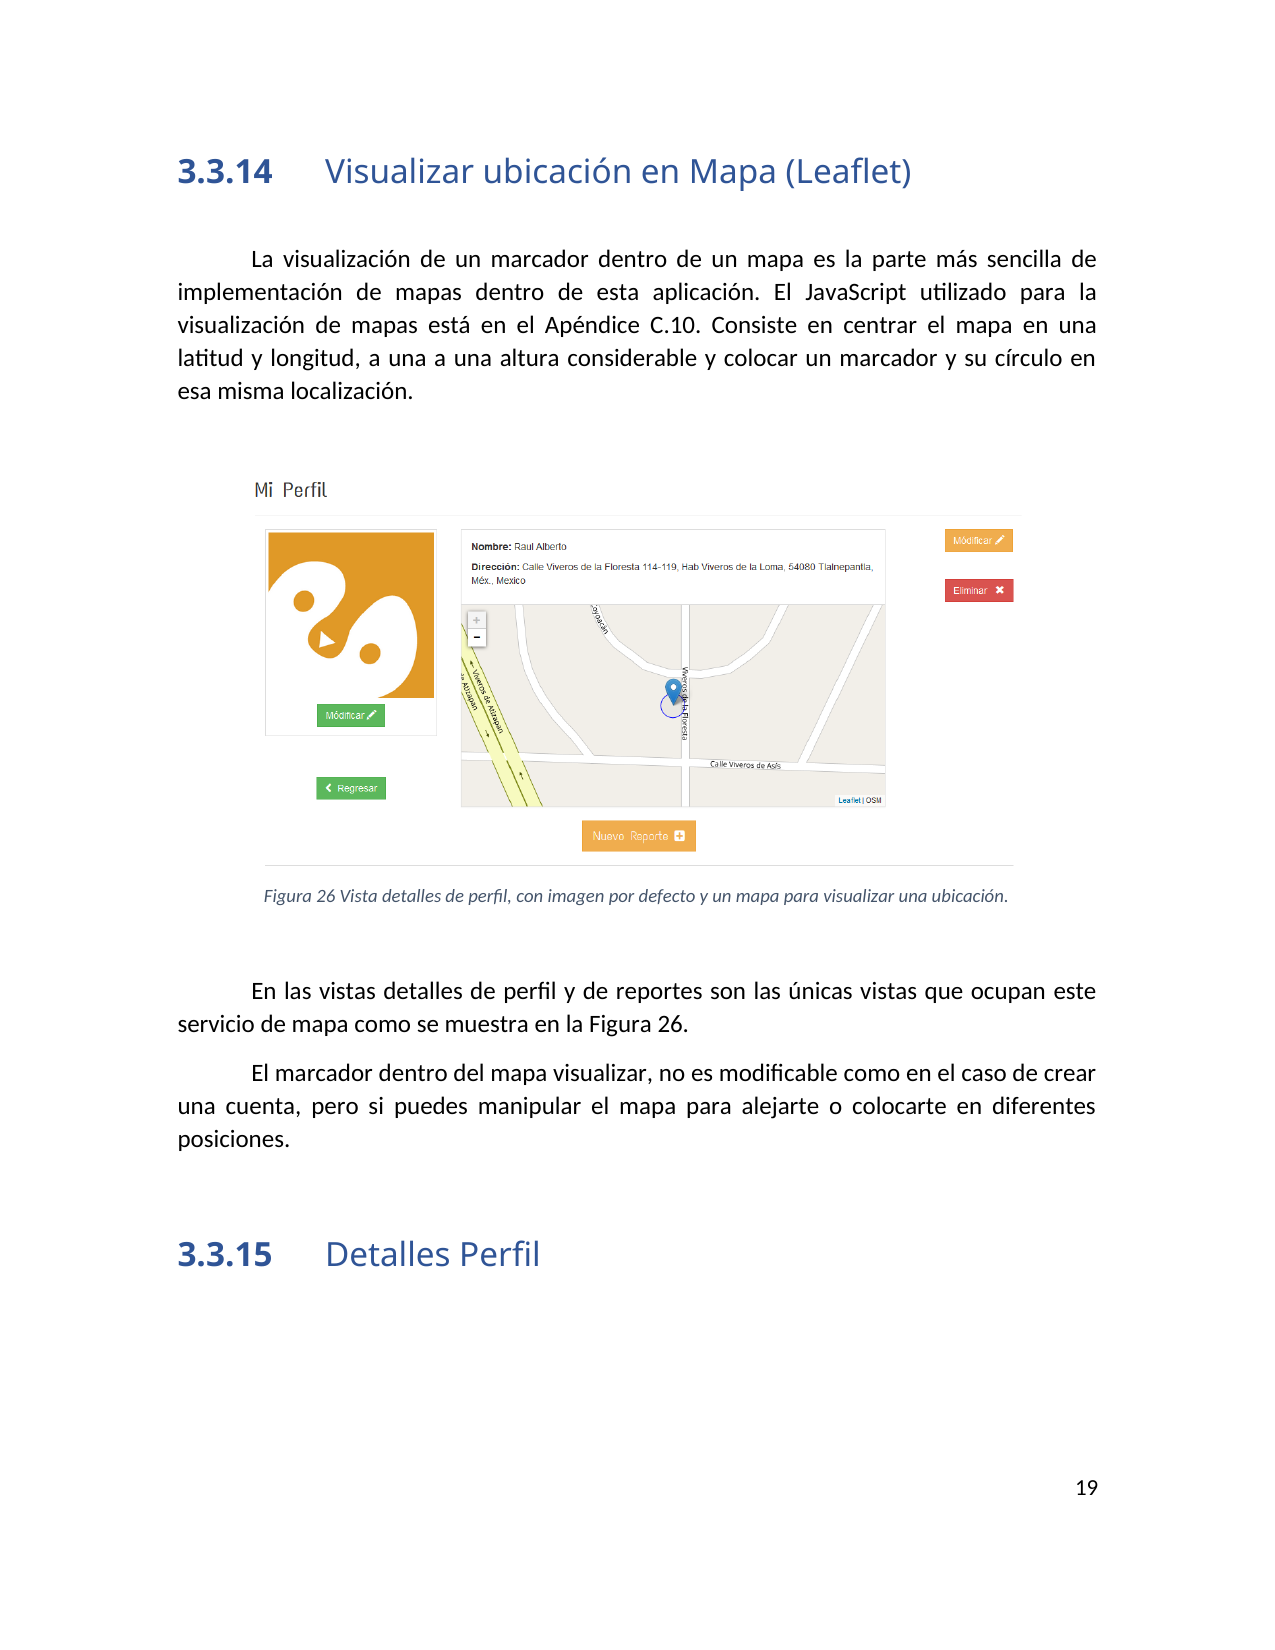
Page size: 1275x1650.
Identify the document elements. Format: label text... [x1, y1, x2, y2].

picture [251, 471, 1022, 866]
text La visualización de un marcador dentro de un mapa es la parte más sencilla de implementación de mapas dentro de esta aplicación. El JavaScript utilizado para la visualización de mapas está en el Apéndice C.10. Consiste en centrar el mapa en una latitud y longitud, a una a una altura considerable y colocar un marcador y su círculo en esa misma localización. [177, 243, 1098, 406]
text Figura 26 Vista detalles de perfil, con imagen por defecto y un mapa para visualizar una ubicación. [177, 884, 1098, 907]
text En las vistas detalles de perfil y de reportes son las únicas vistas que ocupan este servicio de mapa como se muestra en la Figura 26. [177, 975, 1098, 1038]
text El marcador dentro del mapa visualizar, no es modificable como en el caso de crear una cuenta, pero si puedes manipular el mapa para alejarte o colocarte en diferentes posiciones. [177, 1057, 1098, 1154]
subtitle Detalles Perfil [177, 1231, 1098, 1276]
subtitle Visualizar ubicación en Mapa (Leaflet) [177, 148, 1098, 193]
